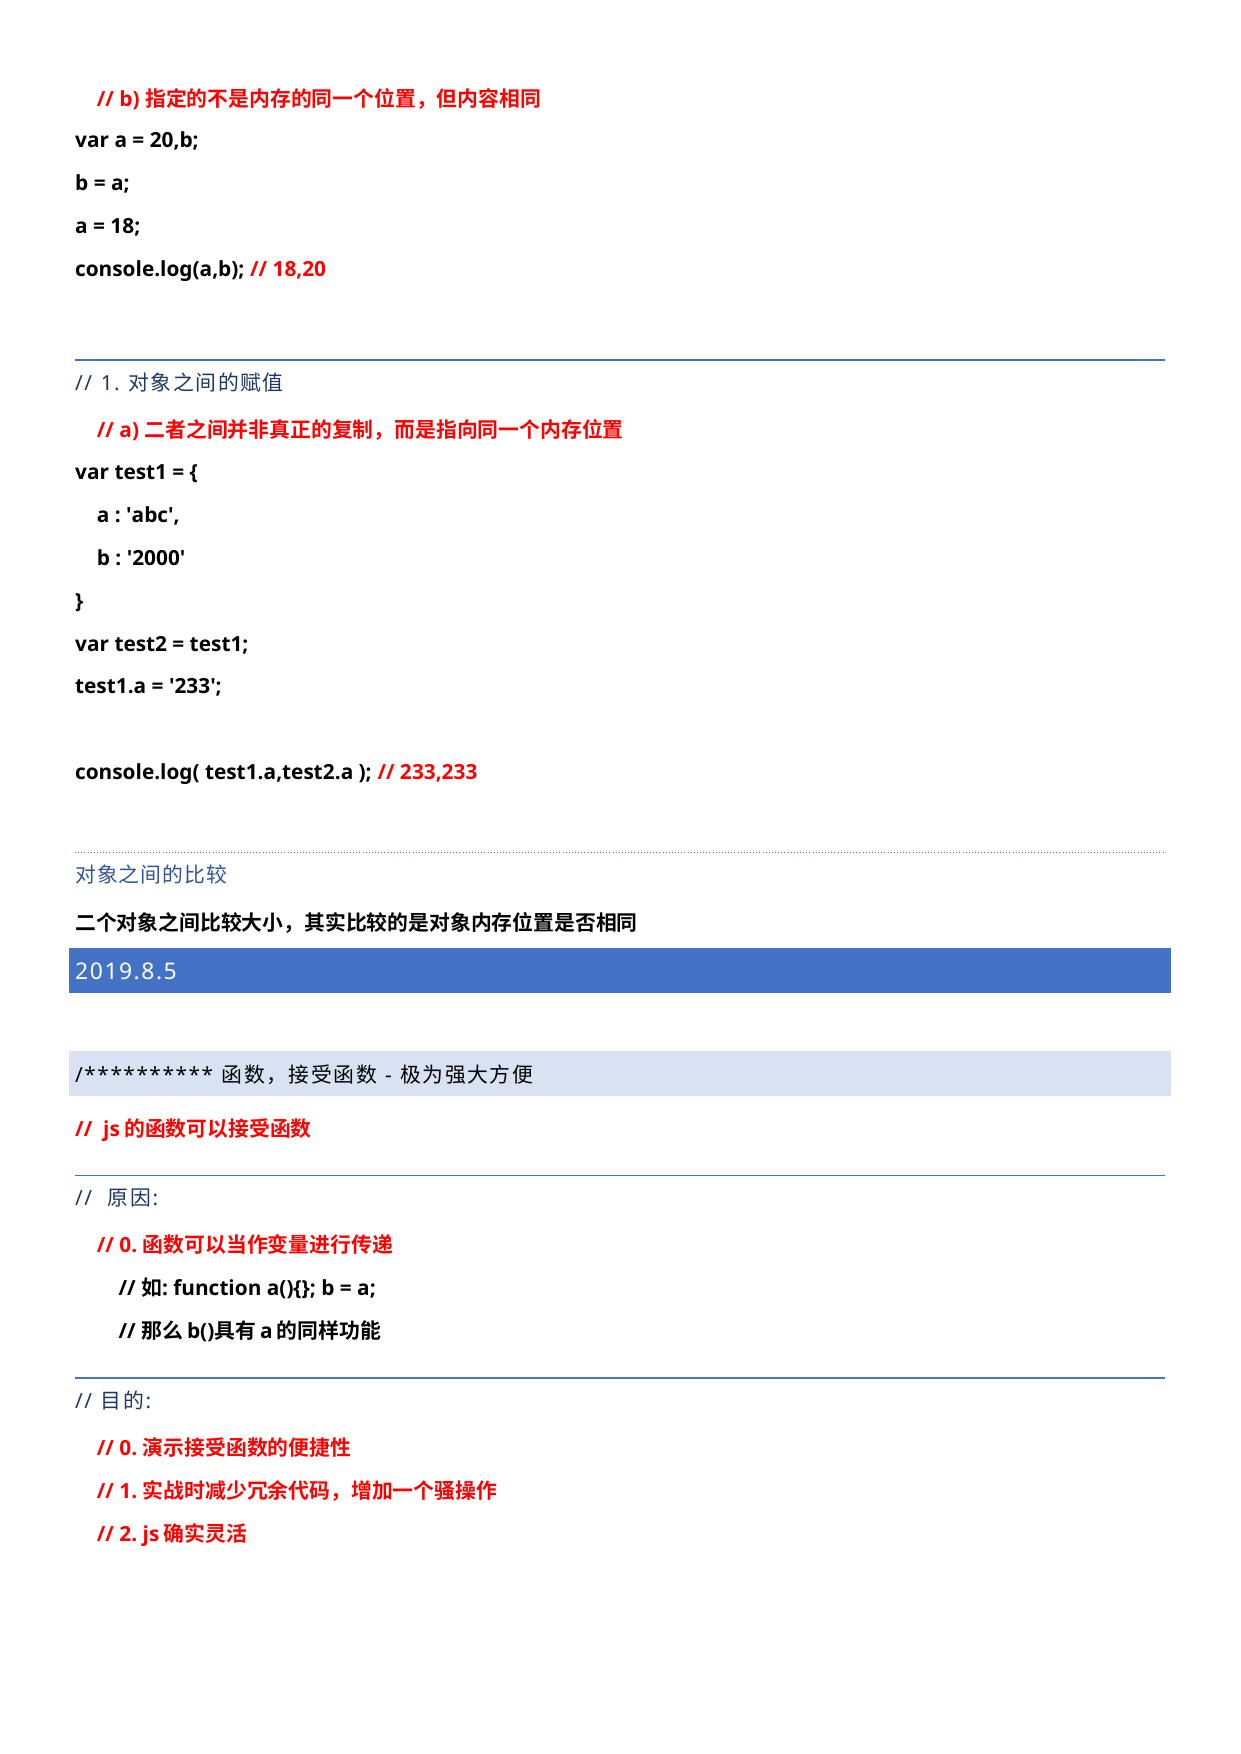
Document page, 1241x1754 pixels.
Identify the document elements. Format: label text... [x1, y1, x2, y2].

text var test1 = { [75, 455, 1165, 488]
text 二个对象之间比较大小，其实比较的是对象内存位置是否相同 [75, 905, 1165, 937]
text var test2 = test1; [75, 627, 1165, 659]
subtitle 2019.8.5 [75, 954, 1165, 987]
text // 2. js确实灵活 [75, 1516, 1165, 1549]
text // js的函数可以接受函数 [75, 1111, 1165, 1143]
subtitle // 1. 对象之间的赋值 [75, 361, 1165, 397]
text test1.a = '233'; [75, 670, 1165, 702]
text // 1. 实战时减少冗余代码，增加一个骚操作 [75, 1473, 1165, 1506]
text } [75, 584, 1165, 616]
text a = 18; [75, 209, 1165, 242]
text // 那么b()具有a的同样功能 [75, 1313, 1165, 1346]
subtitle // 目的: [75, 1379, 1165, 1415]
text // b) 指定的不是内存的同一个位置，但内容相同 [75, 81, 1165, 113]
text // 如: function a(){}; b = a; [75, 1271, 1165, 1303]
text // a) 二者之间并非真正的复制，而是指向同一个内存位置 [75, 412, 1165, 445]
text a : 'abc', [75, 498, 1165, 531]
text var a = 20,b; [75, 124, 1165, 156]
text b = a; [75, 167, 1165, 199]
text console.log( test1.a,test2.a ); // 233,233 [75, 756, 1165, 788]
text console.log(a,b); // 18,20 [75, 252, 1165, 285]
subtitle 对象之间的比较 [75, 852, 1165, 890]
subtitle /********** 函数，接受函数 - 极为强大方便 [75, 1057, 1165, 1089]
text // 0. 演示接受函数的便捷性 [75, 1430, 1165, 1463]
subtitle // 原因: [75, 1176, 1165, 1213]
text b : '2000' [75, 541, 1165, 573]
text // 0. 函数可以当作变量进行传递 [75, 1228, 1165, 1260]
